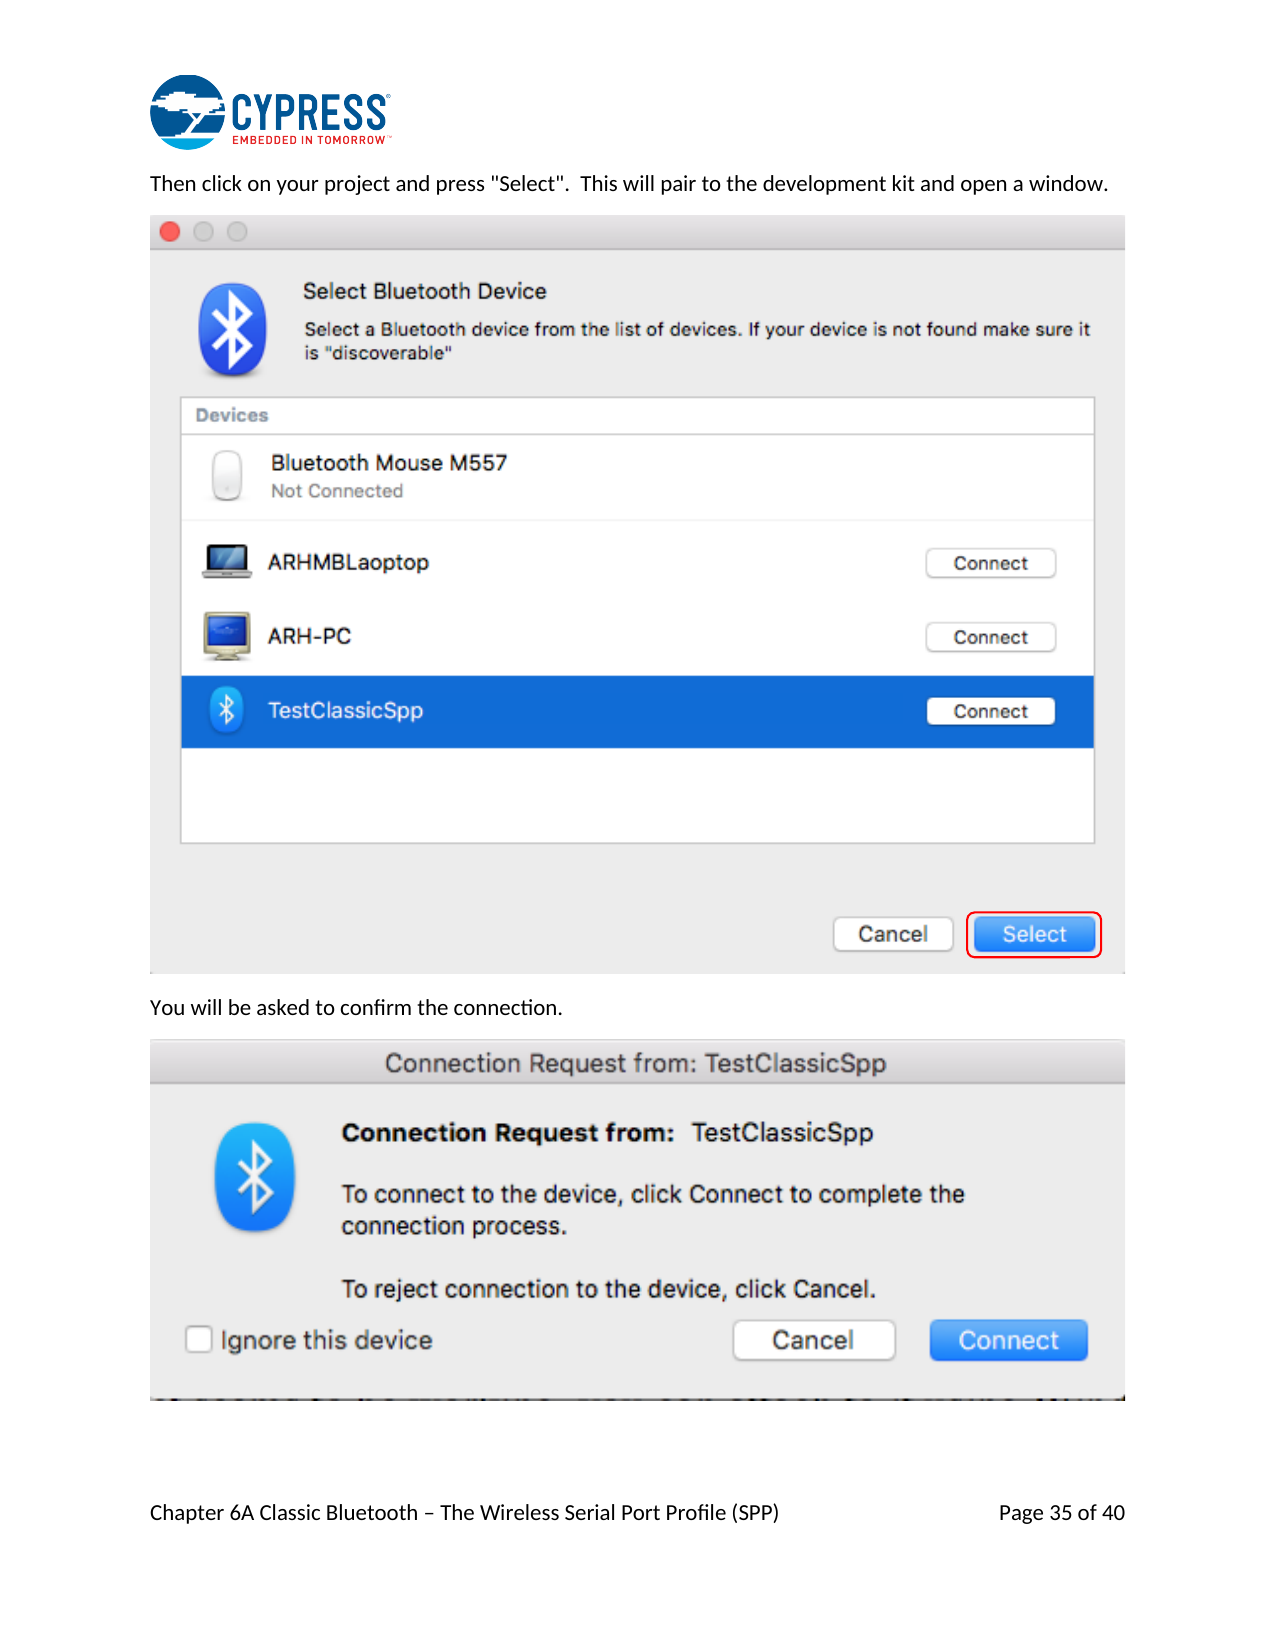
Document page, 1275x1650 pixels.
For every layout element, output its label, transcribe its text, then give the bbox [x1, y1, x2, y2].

picture [150, 1039, 1125, 1401]
picture [150, 215, 1125, 974]
text Then click on your project and press "Select". This will pair to the development kit and open a window. [150, 169, 1125, 197]
text You will be asked to confirm the connection. [150, 993, 1125, 1021]
picture [150, 75, 392, 150]
